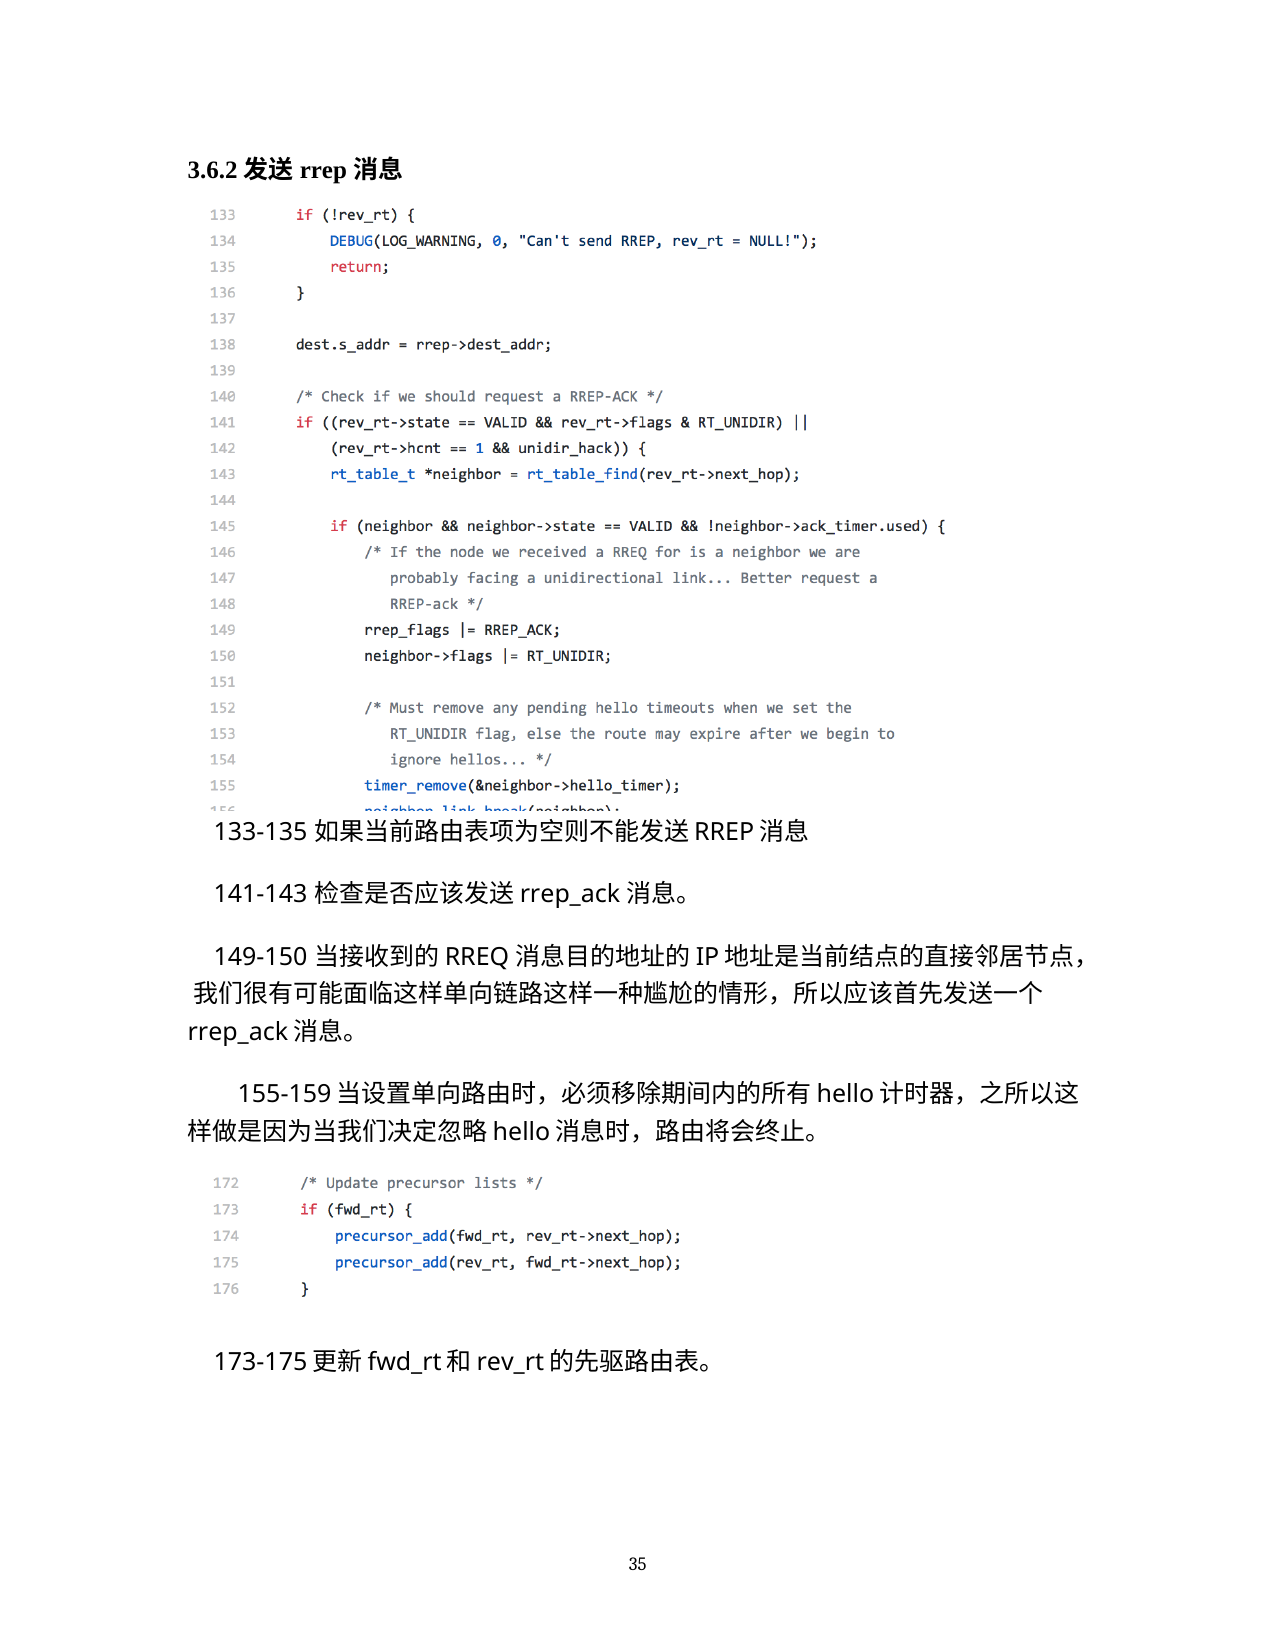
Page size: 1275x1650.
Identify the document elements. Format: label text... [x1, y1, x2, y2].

subtitle 3.6.2 发送 rrep 消息 [187, 150, 1087, 186]
text 155-159当设置单向路由时，必须移除期间内的所有hello计时器，之所以这样做是因为当我们决定忽略hello消息时，路由将会终止。 [187, 1073, 1087, 1148]
text 133-135 如果当前路由表项为空则不能发送RREP消息 [187, 811, 1087, 848]
text 173-175更新fwd_rt和rev_rt的先驱路由表。 [187, 1340, 1087, 1378]
text 149-150 当接收到的 RREQ 消息目的地址的IP地址是当前结点的直接邻居节点， 我们很有可能面临这样单向链路这样一种尴尬的情形，所以应该首先发送一个rrep_ack消息。 [187, 935, 1087, 1048]
picture [187, 1172, 1088, 1308]
picture [187, 204, 1088, 811]
text 141-143 检查是否应该发送 rrep_ack 消息。 [187, 873, 1087, 910]
